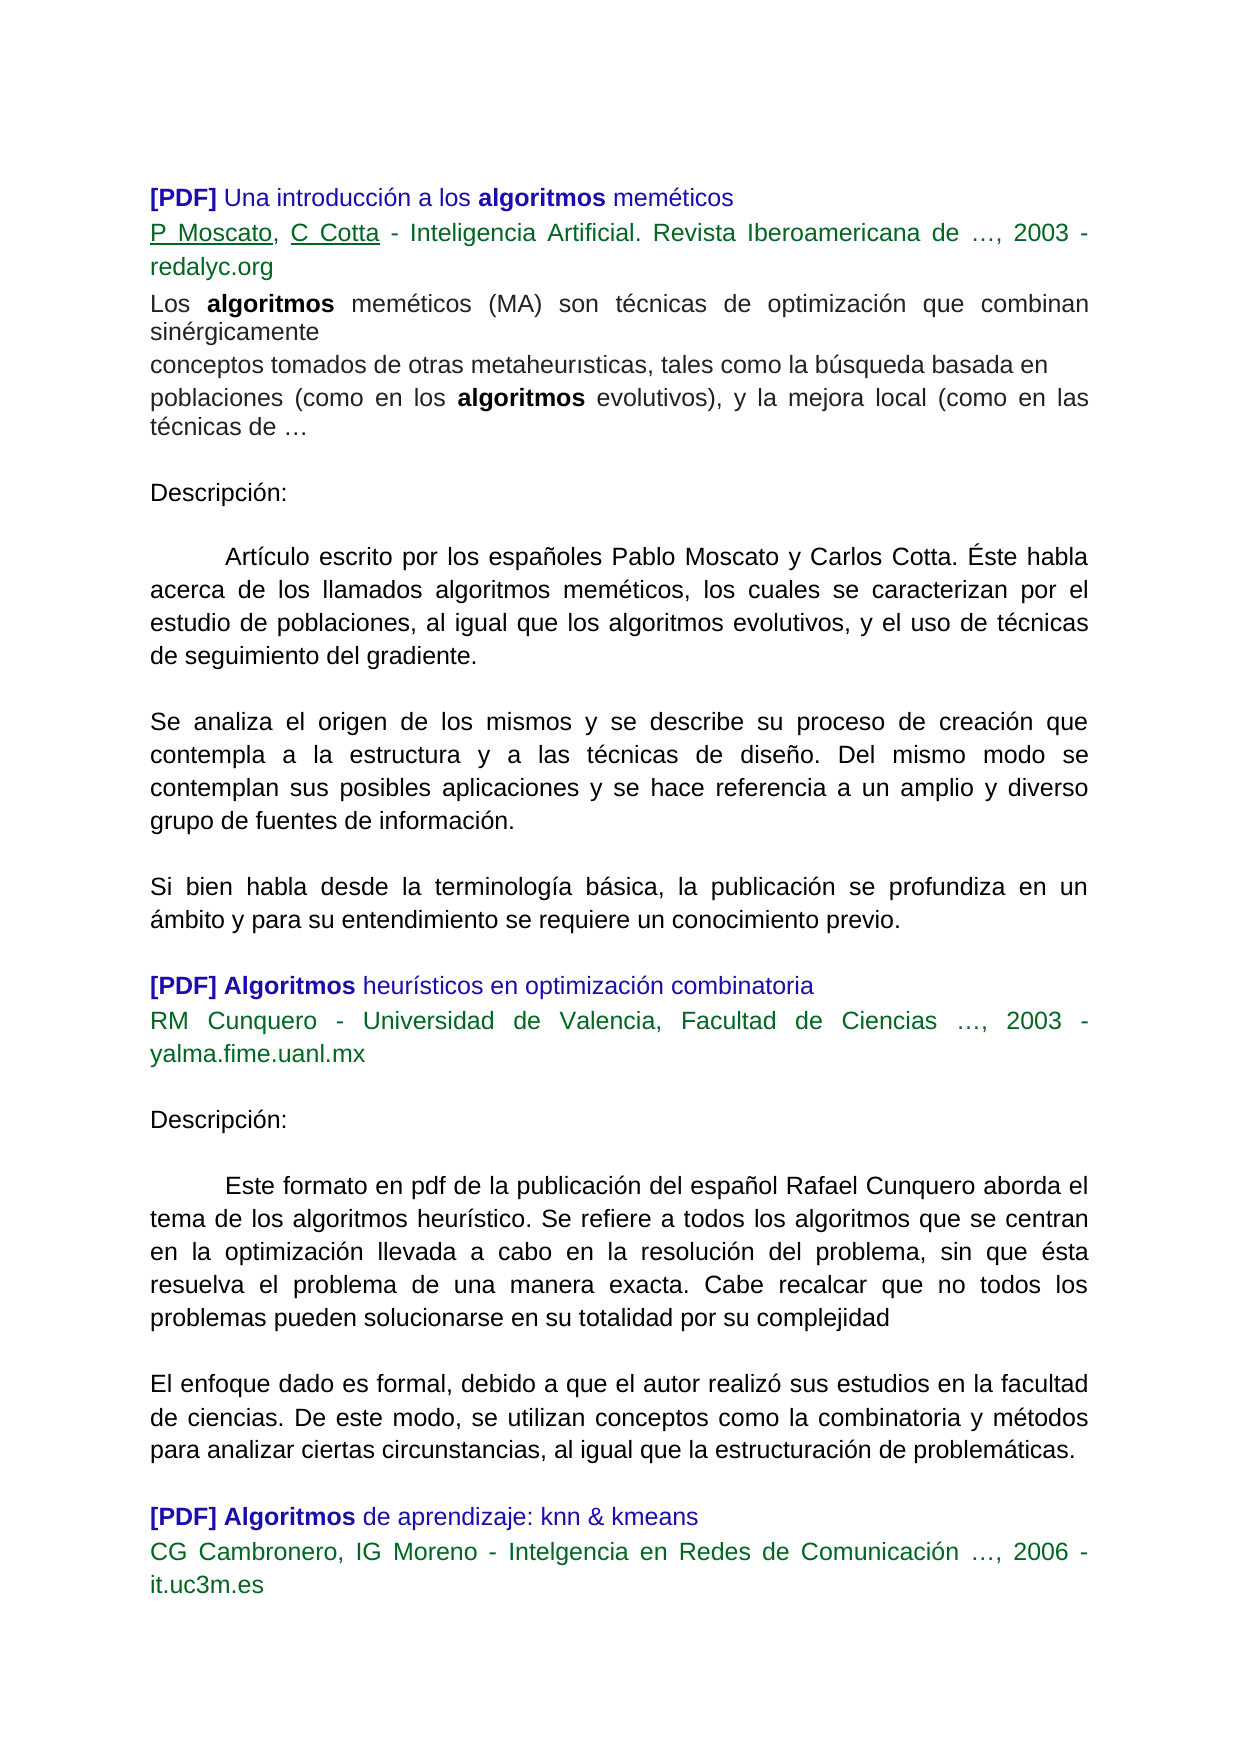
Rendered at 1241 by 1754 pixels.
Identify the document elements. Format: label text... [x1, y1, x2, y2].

text P Moscato, C Cotta - Inteligencia Artificial. Revista Iberoamericana de …, 2003 - redalyc.org [150, 218, 1090, 280]
text Artículo escrito por los españoles Pablo Moscato y Carlos Cotta. Éste habla acerca de los llamados algoritmos meméticos, los cuales se caracterizan por el estudio de poblaciones, al igual que los algoritmos evolutivos, y el uso de técnicas de seguimiento del gradiente. [150, 542, 1090, 669]
text poblaciones (como en los algoritmos evolutivos), y la mejora local (como en las técnicas de … [150, 383, 1090, 441]
text RM Cunquero - Universidad de Valencia, Facultad de Ciencias …, 2003 - yalma.fime.uanl.mx [150, 1006, 1090, 1068]
text Si bien habla desde la terminología básica, la publicación se profundiza en un ámbito y para su entendimiento se requiere un conocimiento previo. [150, 872, 1090, 933]
subtitle [PDF] Algoritmos de aprendizaje: knn & kmeans [150, 1502, 934, 1530]
text Descripción: [150, 478, 1090, 507]
subtitle [PDF] Una introducción a los algoritmos meméticos [150, 183, 934, 212]
subtitle [PDF] Algoritmos heurísticos en optimización combinatoria [150, 971, 934, 999]
text Los algoritmos meméticos (MA) son técnicas de optimización que combinan sinérgicamente [150, 289, 1090, 346]
text conceptos tomados de otras metaheurısticas, tales como la búsqueda basada en [150, 350, 1090, 379]
text CG Cambronero, IG Moreno - Intelgencia en Redes de Comunicación …, 2006 - it.uc3m.es [150, 1537, 1090, 1599]
text Se analiza el origen de los mismos y se describe su proceso de creación que contempla a la estructura y a las técnicas de diseño. Del mismo modo se contemplan sus posibles aplicaciones y se hace referencia a un amplio y diverso grupo de fuentes de información. [150, 707, 1090, 834]
text Descripción: [150, 1105, 1090, 1134]
text Este formato en pdf de la publicación del español Rafael Cunquero aborda el tema de los algoritmos heurístico. Se refiere a todos los algoritmos que se centran en la optimización llevada a cabo en la resolución del problema, sin que ésta resuelva el problema de una manera exacta. Cabe recalcar que no todos los problemas pueden solucionarse en su totalidad por su complejidad [150, 1171, 1090, 1332]
text El enfoque dado es formal, debido a que el autor realizó sus estudios en la facultad de ciencias. De este modo, se utilizan conceptos como la combinatoria y métodos para analizar ciertas circunstancias, al igual que la estructuración de problemáticas. [150, 1369, 1090, 1464]
